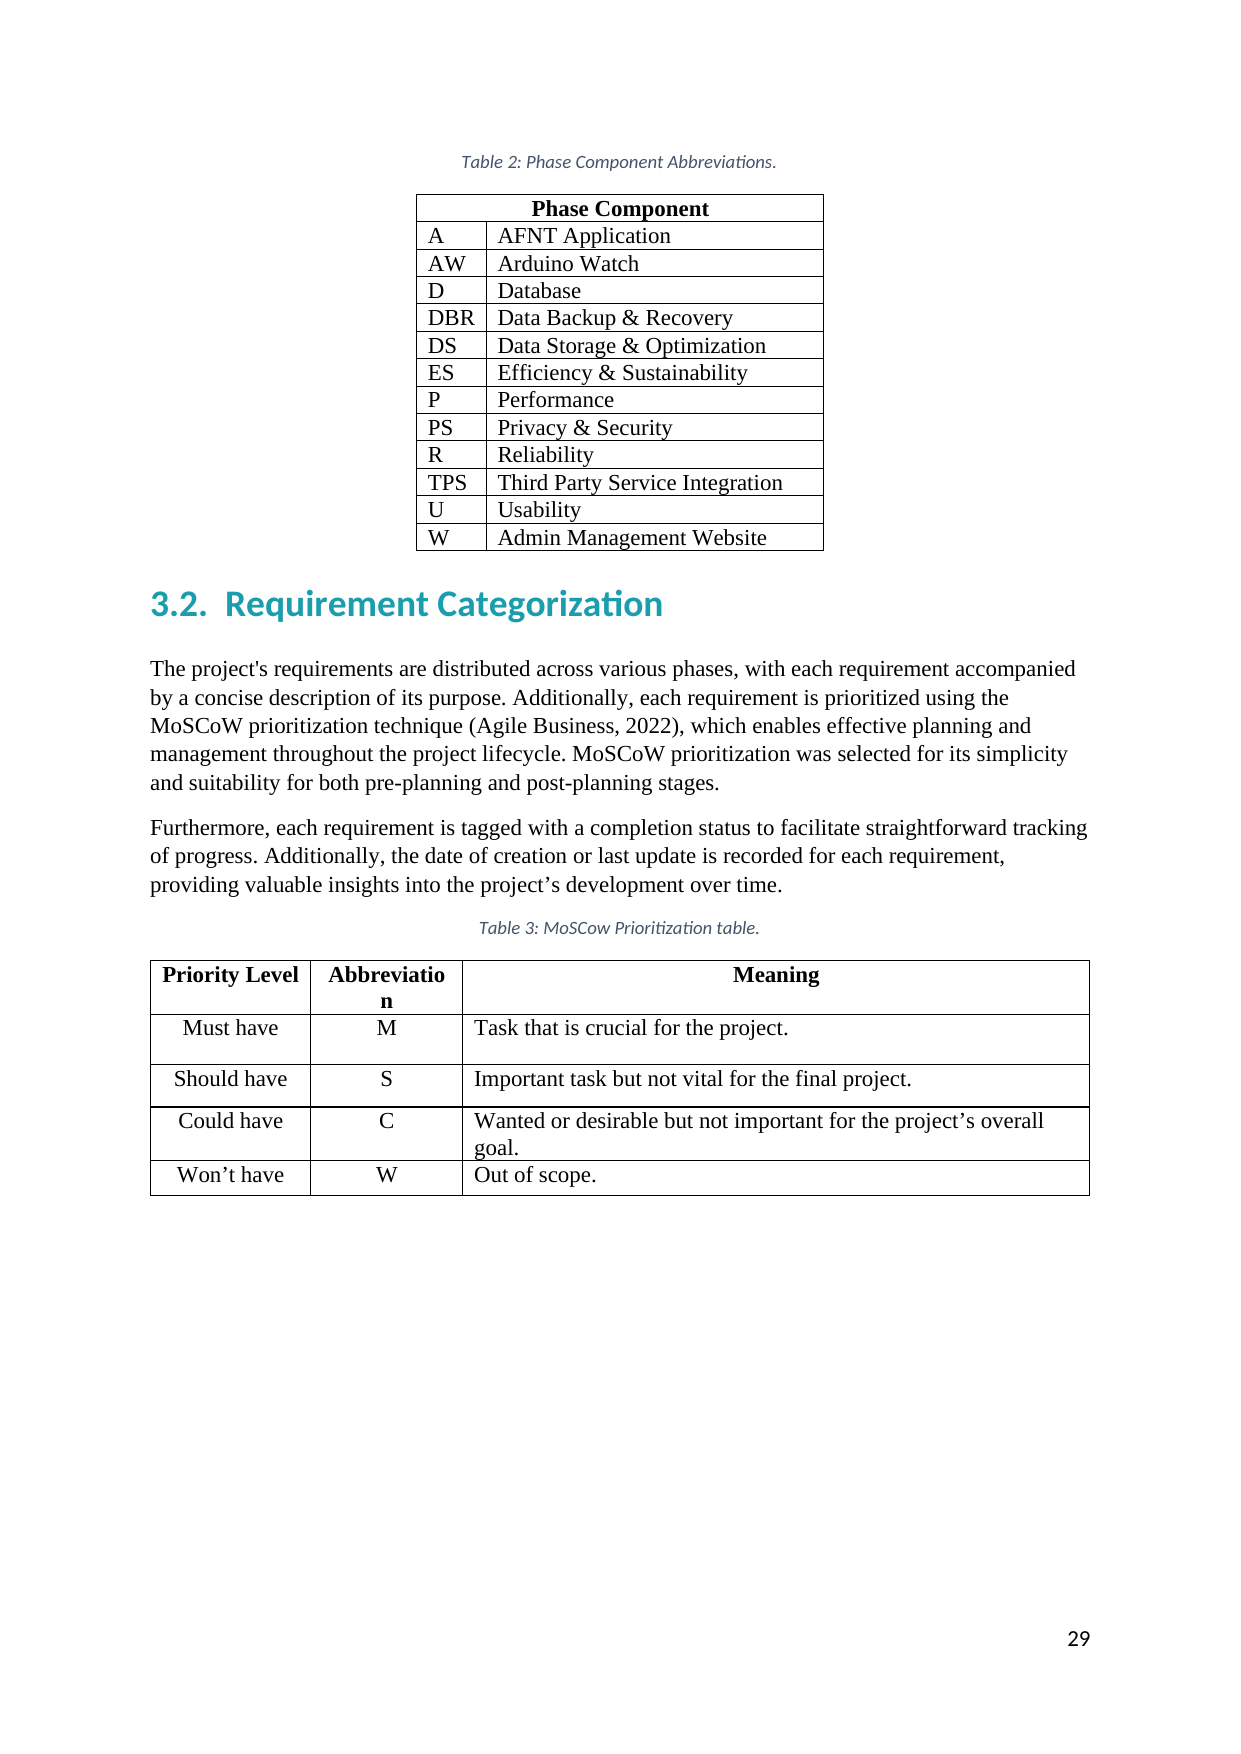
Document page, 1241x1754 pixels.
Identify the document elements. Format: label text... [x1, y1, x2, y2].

table_cell AW [417, 250, 486, 276]
table_cell M [311, 1015, 462, 1064]
text Table 3: MoSCow Prioritization table. [150, 916, 1090, 939]
table_cell Database [487, 277, 823, 303]
text The project's requirements are distributed across various phases, with each requirement accompanied by a concise description of its purpose. Additionally, each requirement is prioritized using the MoSCoW prioritization technique (Agile Business, 2022), which enables effective planning and management throughout the project lifecycle. MoSCoW prioritization was selected for its simplicity and suitability for both pre-planning and post-planning stages. [150, 655, 1090, 795]
table_cell W [311, 1161, 462, 1195]
table_cell Data Storage & Optimization [487, 332, 823, 358]
table_cell Usability [487, 496, 823, 522]
table_cell R [417, 441, 486, 468]
table_cell Must have [151, 1015, 310, 1064]
table_cell TPS [417, 469, 486, 495]
table_cell Should have [151, 1065, 310, 1106]
table_cell W [417, 524, 486, 550]
table_cell U [417, 496, 486, 522]
table_cell Out of scope. [463, 1161, 1089, 1195]
table_cell Important task but not vital for the final project. [463, 1065, 1089, 1106]
table_cell ES [417, 359, 486, 386]
table_cell AFNT Application [487, 222, 823, 248]
table_header Priority Level [151, 961, 310, 1013]
table_header Phase Component [417, 195, 823, 221]
table_cell PS [417, 414, 486, 440]
table_cell DS [417, 332, 486, 358]
table_cell Performance [487, 387, 823, 413]
table_cell Could have [151, 1108, 310, 1160]
text Furthermore, each requirement is tagged with a completion status to facilitate straightforward tracking of progress. Additionally, the date of creation or last update is recorded for each requirement, providing valuable insights into the project’s development over time. [150, 814, 1090, 897]
table_cell Task that is crucial for the project. [463, 1015, 1089, 1064]
table_cell Third Party Service Integration [487, 469, 823, 495]
table_cell Arduino Watch [487, 250, 823, 276]
table_cell Privacy & Security [487, 414, 823, 440]
table_cell DBR [417, 304, 486, 331]
table_cell A [417, 222, 486, 248]
table_cell D [417, 277, 486, 303]
table_cell Won’t have [151, 1161, 310, 1195]
subtitle Requirement Categorization [150, 580, 1090, 626]
table_cell S [311, 1065, 462, 1106]
table_cell Admin Management Website [487, 524, 823, 550]
table_cell Wanted or desirable but not important for the project’s overall goal. [463, 1108, 1089, 1160]
table_header Abbreviation [311, 961, 462, 1013]
table_cell Data Backup & Recovery [487, 304, 823, 331]
table_cell Reliability [487, 441, 823, 468]
table_cell Efficiency & Sustainability [487, 359, 823, 386]
table_cell P [417, 387, 486, 413]
text Table 2: Phase Component Abbreviations. [150, 150, 1090, 173]
table_header Meaning [463, 961, 1089, 1013]
table_cell C [311, 1108, 462, 1160]
